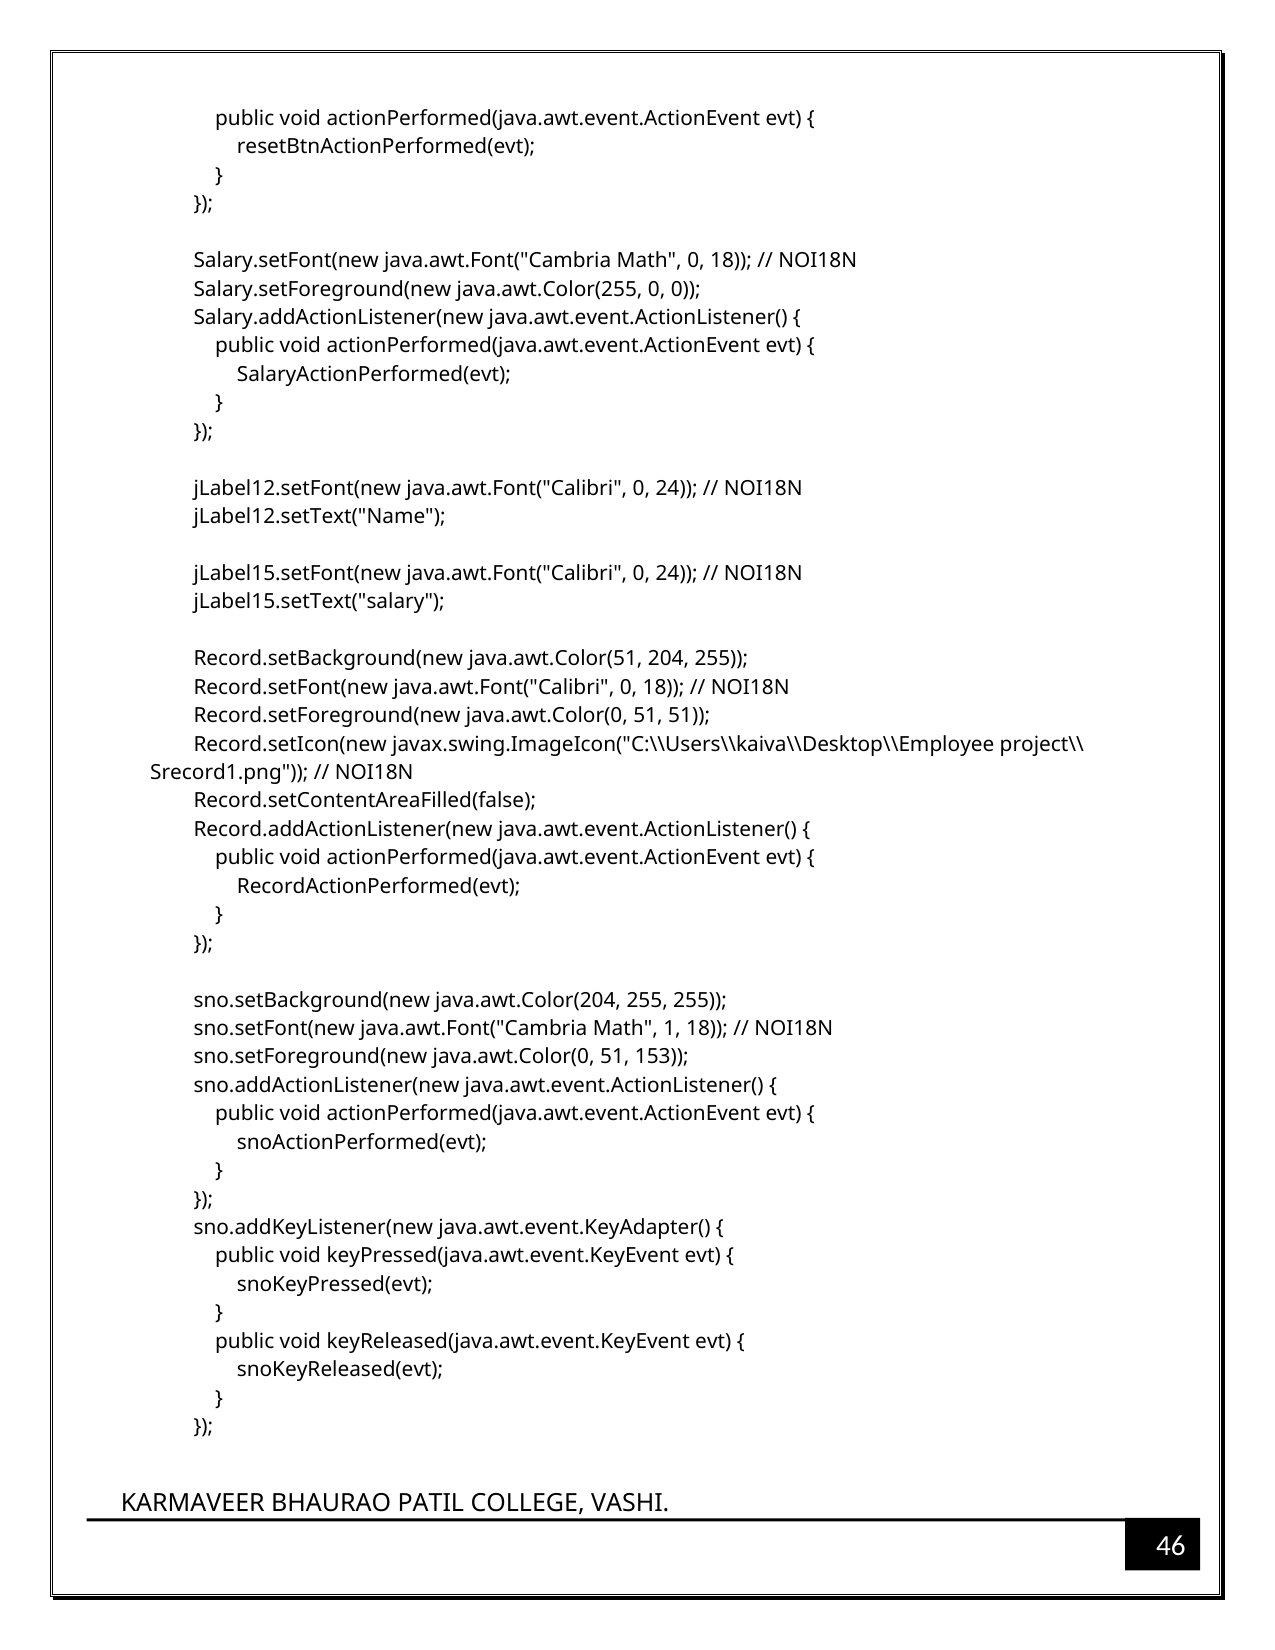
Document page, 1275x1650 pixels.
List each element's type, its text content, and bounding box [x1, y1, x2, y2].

text }); [150, 188, 1131, 217]
text RecordActionPerformed(evt); [150, 871, 1131, 899]
text } [150, 1383, 1131, 1411]
text snoKeyReleased(evt); [150, 1354, 1131, 1383]
text Salary.addActionListener(new java.awt.event.ActionListener() { [150, 302, 1131, 331]
text public void actionPerformed(java.awt.event.ActionEvent evt) { [150, 1098, 1131, 1127]
text Salary.setFont(new java.awt.Font("Cambria Math", 0, 18)); // NOI18N [150, 245, 1131, 274]
text Record.setIcon(new javax.swing.ImageIcon("C:\\Users\\kaiva\\Desktop\\Employee project\\Srecord1.png")); // NOI18N [150, 729, 1131, 786]
text } [150, 1297, 1131, 1326]
text Salary.setForeground(new java.awt.Color(255, 0, 0)); [150, 274, 1131, 302]
text }); [150, 1184, 1131, 1212]
text }); [150, 1411, 1131, 1440]
text sno.addActionListener(new java.awt.event.ActionListener() { [150, 1070, 1131, 1098]
text snoActionPerformed(evt); [150, 1127, 1131, 1155]
text } [150, 1155, 1131, 1184]
text public void keyReleased(java.awt.event.KeyEvent evt) { [150, 1326, 1131, 1354]
text sno.setForeground(new java.awt.Color(0, 51, 153)); [150, 1042, 1131, 1070]
text Record.addActionListener(new java.awt.event.ActionListener() { [150, 814, 1131, 842]
text public void actionPerformed(java.awt.event.ActionEvent evt) { [150, 842, 1131, 871]
text Record.setBackground(new java.awt.Color(51, 204, 255)); [150, 643, 1131, 672]
text Record.setForeground(new java.awt.Color(0, 51, 51)); [150, 700, 1131, 729]
text } [150, 160, 1131, 188]
text public void actionPerformed(java.awt.event.ActionEvent evt) { [150, 331, 1131, 359]
text snoKeyPressed(evt); [150, 1269, 1131, 1297]
text public void actionPerformed(java.awt.event.ActionEvent evt) { [150, 103, 1131, 132]
text jLabel15.setText("salary"); [150, 587, 1131, 615]
text Record.setFont(new java.awt.Font("Calibri", 0, 18)); // NOI18N [150, 672, 1131, 700]
text sno.setBackground(new java.awt.Color(204, 255, 255)); [150, 985, 1131, 1013]
text jLabel12.setText("Name"); [150, 501, 1131, 530]
text } [150, 387, 1131, 416]
text public void keyPressed(java.awt.event.KeyEvent evt) { [150, 1241, 1131, 1269]
text jLabel12.setFont(new java.awt.Font("Calibri", 0, 24)); // NOI18N [150, 473, 1131, 501]
text }); [150, 416, 1131, 444]
text SalaryActionPerformed(evt); [150, 359, 1131, 387]
text sno.addKeyListener(new java.awt.event.KeyAdapter() { [150, 1212, 1131, 1241]
text }); [150, 928, 1131, 956]
text sno.setFont(new java.awt.Font("Cambria Math", 1, 18)); // NOI18N [150, 1013, 1131, 1042]
text jLabel15.setFont(new java.awt.Font("Calibri", 0, 24)); // NOI18N [150, 558, 1131, 587]
text } [150, 899, 1131, 928]
text Record.setContentAreaFilled(false); [150, 786, 1131, 814]
text resetBtnActionPerformed(evt); [150, 132, 1131, 160]
